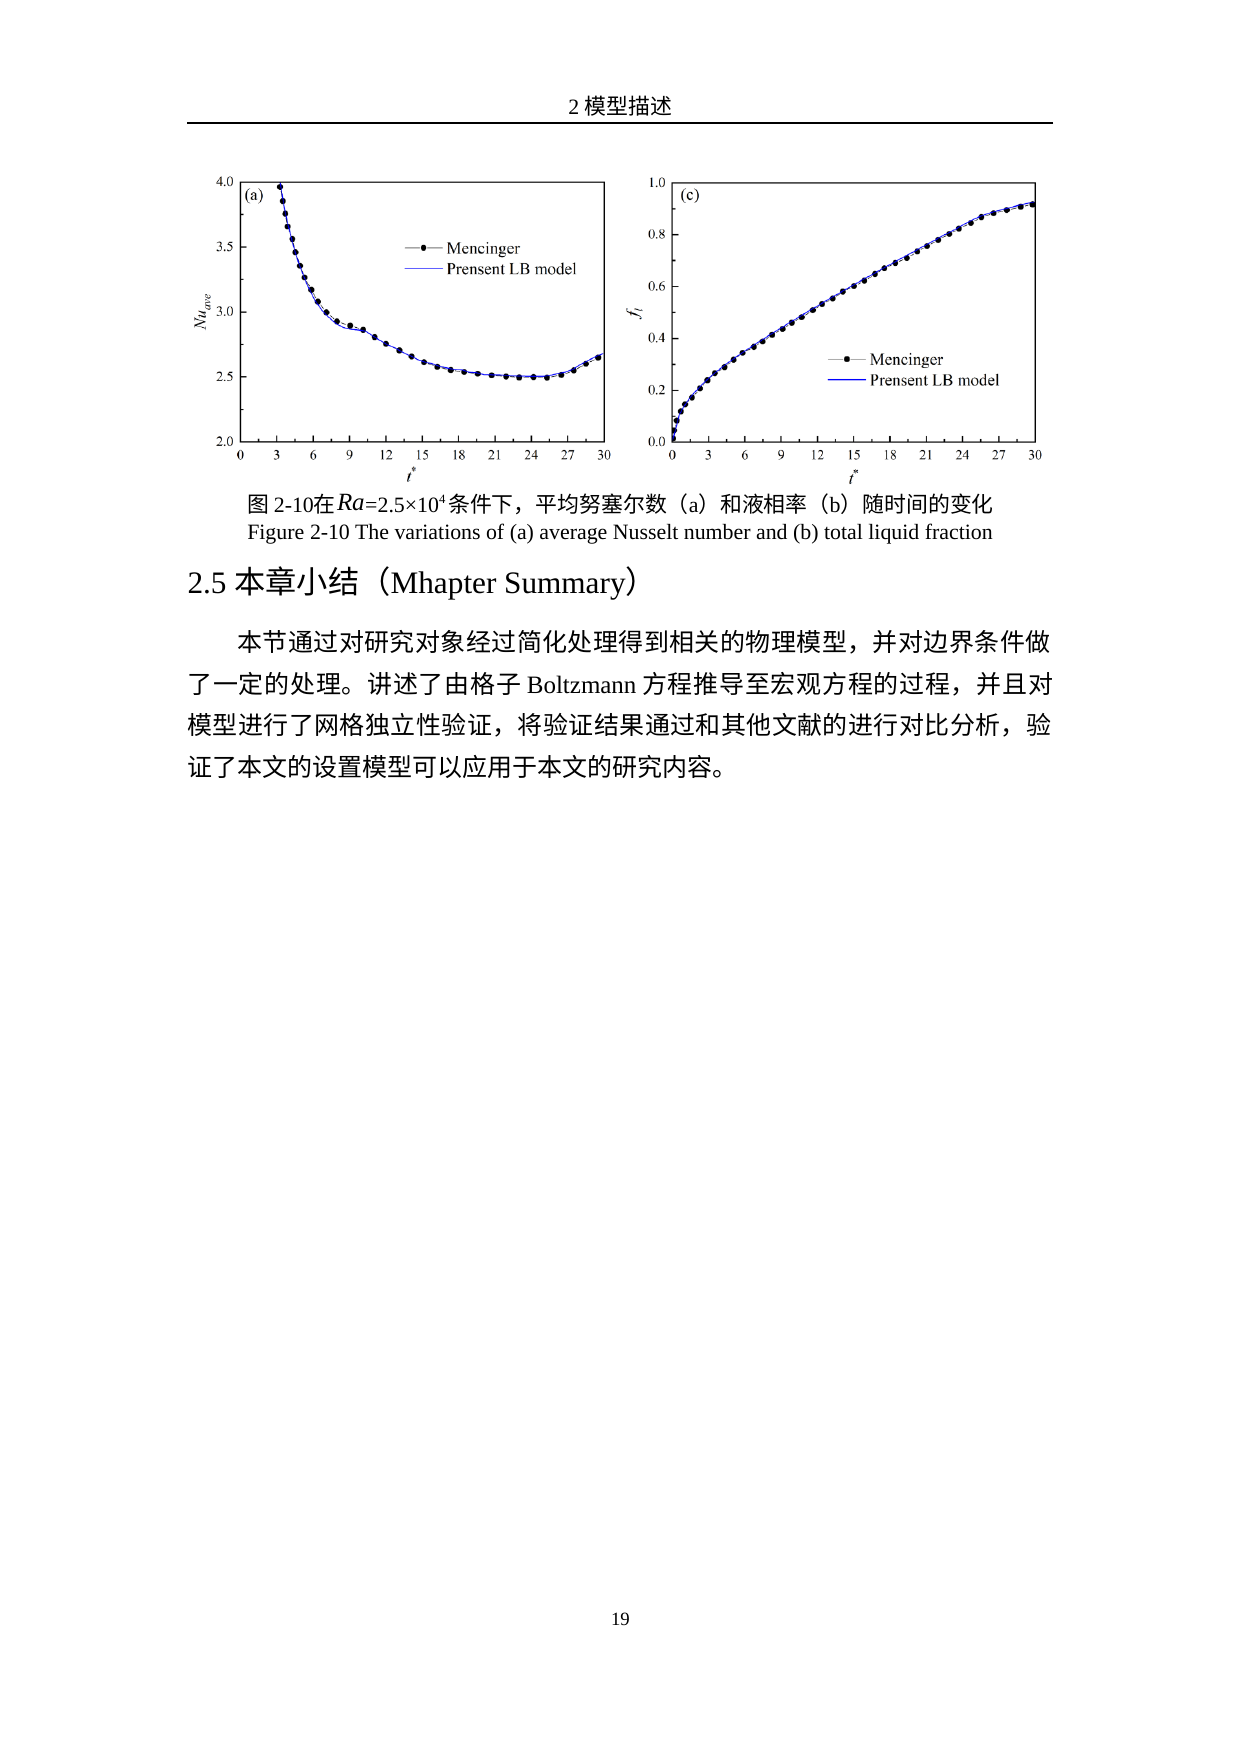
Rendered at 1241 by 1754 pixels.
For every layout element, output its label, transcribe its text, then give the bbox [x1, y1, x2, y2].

text 本节通过对研究对象经过简化处理得到相关的物理模型，并对边界条件做了一定的处理。讲述了由格子Boltzmann方程推导至宏观方程的过程，并且对模型进行了网格独立性验证，将验证结果通过和其他文献的进行对比分析，验证了本文的设置模型可以应用于本文的研究内容。 [187, 618, 1053, 785]
picture [188, 162, 1052, 487]
subtitle 本章小结（Mhapter Summary） [187, 560, 1053, 602]
